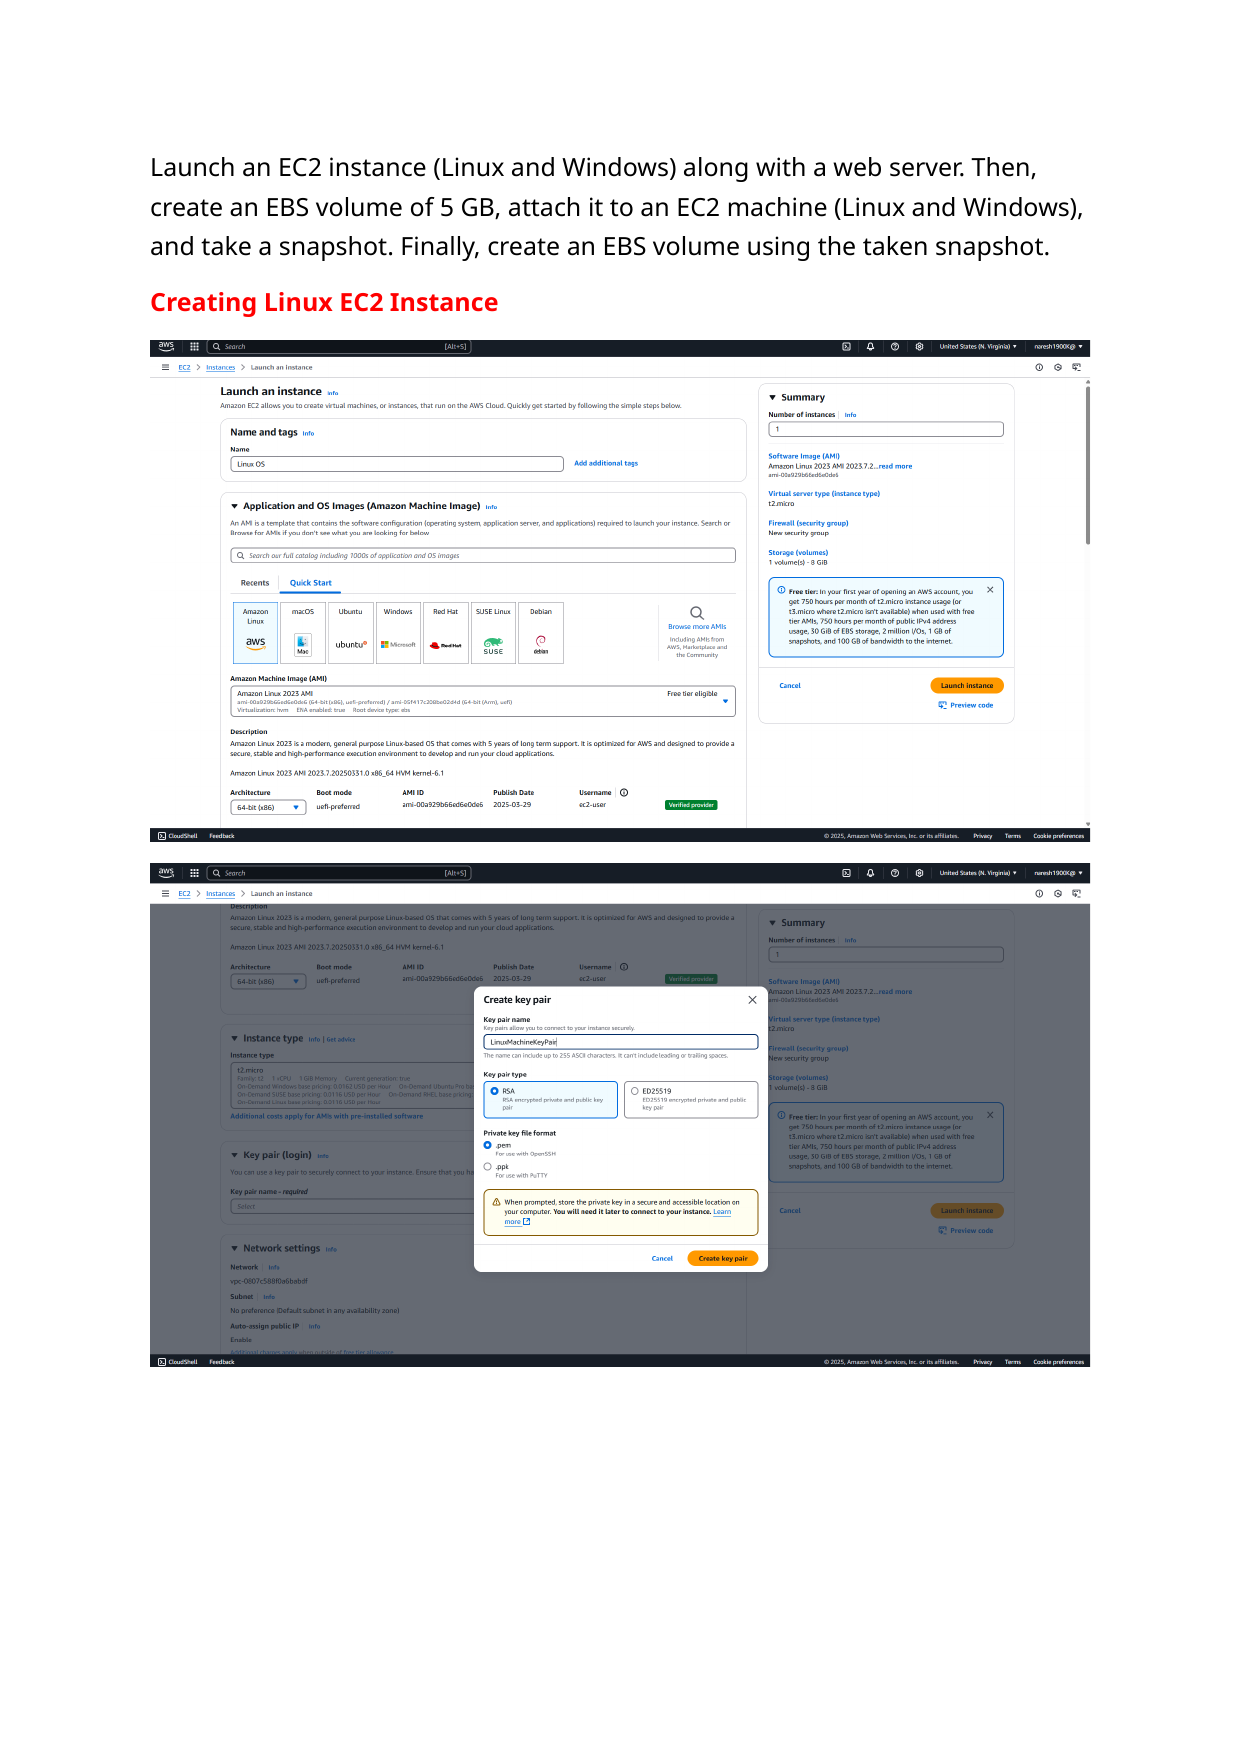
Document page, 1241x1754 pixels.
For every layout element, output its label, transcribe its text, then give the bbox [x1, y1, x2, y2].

picture [150, 340, 1091, 842]
picture [150, 863, 1091, 1367]
text Launch an EC2 instance (Linux and Windows) along with a web server. Then, create an EBS volume of 5 GB, attach it to an EC2 machine (Linux and Windows), and take a snapshot. Finally, create an EBS volume using the taken snapshot. [150, 150, 1090, 262]
text Creating Linux EC2 Instance [150, 284, 1090, 318]
